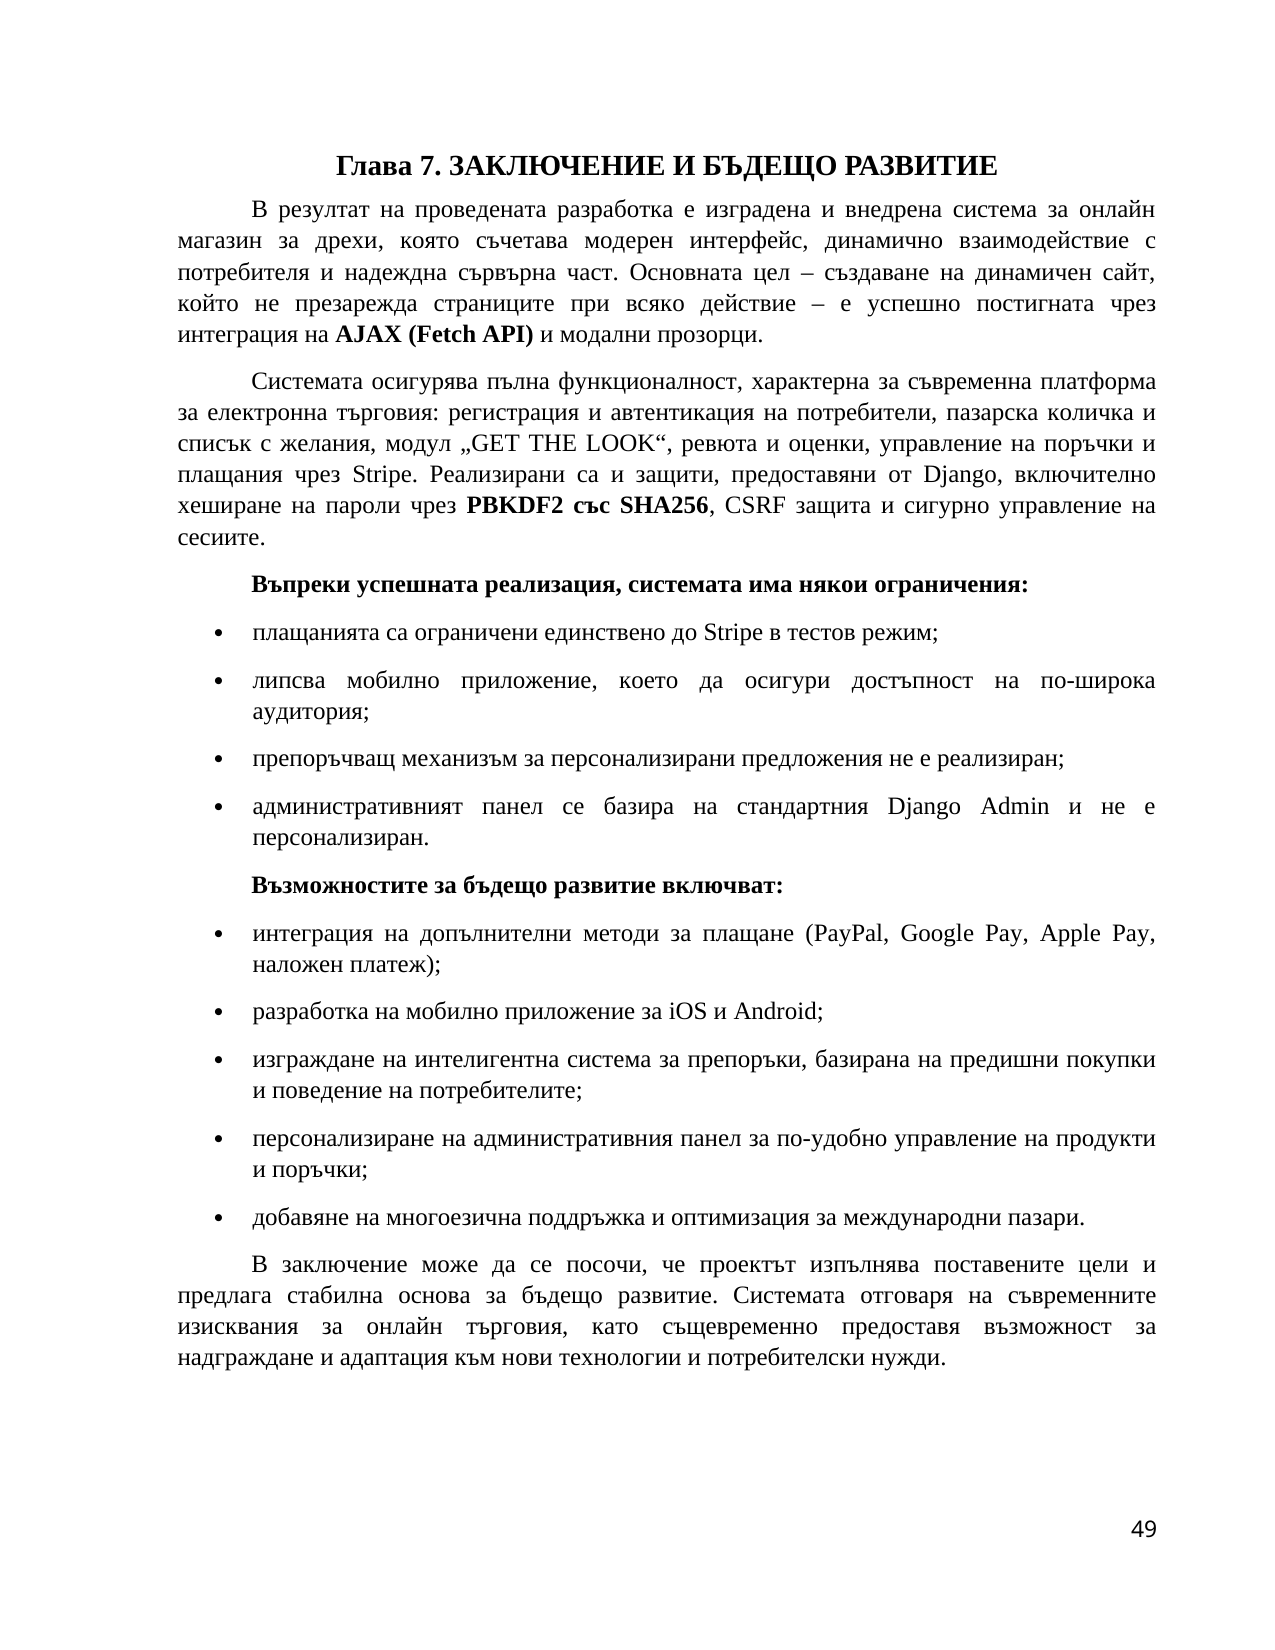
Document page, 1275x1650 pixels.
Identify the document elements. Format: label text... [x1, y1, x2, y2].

text В заключение може да се посочи, че проектът изпълнява поставените цели и предлага стабилна основа за бъдещо развитие. Системата отговаря на съвременните изисквания за онлайн търговия, като същевременно предоставя възможност за надграждане и адаптация към нови технологии и потребителски нужди. [177, 1249, 1157, 1371]
text В резултат на проведената разработка е изградена и внедрена система за онлайн магазин за дрехи, която съчетава модерен интерфейс, динамично взаимодействие с потребителя и надеждна сървърна част. Основната цел – създаване на динамичен сайт, който не презарежда страниците при всяко действие – е успешно постигната чрез интеграция на AJAX (Fetch API) и модални прозорци. [177, 194, 1157, 347]
subtitle Глава 7. ЗАКЛЮЧЕНИЕ И БЪДЕЩО РАЗВИТИЕ [177, 148, 1157, 181]
list интеграция на допълнителни методи за плащане (PayPal, Google Pay, Apple Pay, наложен платеж); [215, 918, 1157, 977]
text Възможностите за бъдещо развитие включват: [177, 870, 1157, 899]
list административният панел се базира на стандартния Django Admin и не е персонализиран. [215, 791, 1157, 851]
list липсва мобилно приложение, което да осигури достъпност на по-широка аудитория; [215, 665, 1157, 724]
list добавяне на многоезична поддръжка и оптимизация за международни пазари. [215, 1202, 1157, 1230]
list препоръчващ механизъм за персонализирани предложения не е реализиран; [215, 743, 1157, 772]
list персонализиране на административния панел за по-удобно управление на продукти и поръчки; [215, 1123, 1157, 1183]
list плащанията са ограничени единствено до Stripe в тестов режим; [215, 617, 1157, 646]
text Въпреки успешната реализация, системата има някои ограничения: [177, 569, 1157, 598]
list изграждане на интелигентна система за препоръки, базирана на предишни покупки и поведение на потребителите; [215, 1044, 1157, 1104]
text Системата осигурява пълна функционалност, характерна за съвременна платформа за електронна търговия: регистрация и автентикация на потребители, пазарска количка и списък с желания, модул „GET THE LOOK“, ревюта и оценки, управление на поръчки и плащания чрез Stripe. Реализирани са и защити, предоставяни от Django, включително хеширане на пароли чрез PBKDF2 със SHA256, CSRF защита и сигурно управление на сесиите. [177, 366, 1157, 550]
list разработка на мобилно приложение за iOS и Android; [215, 996, 1157, 1025]
